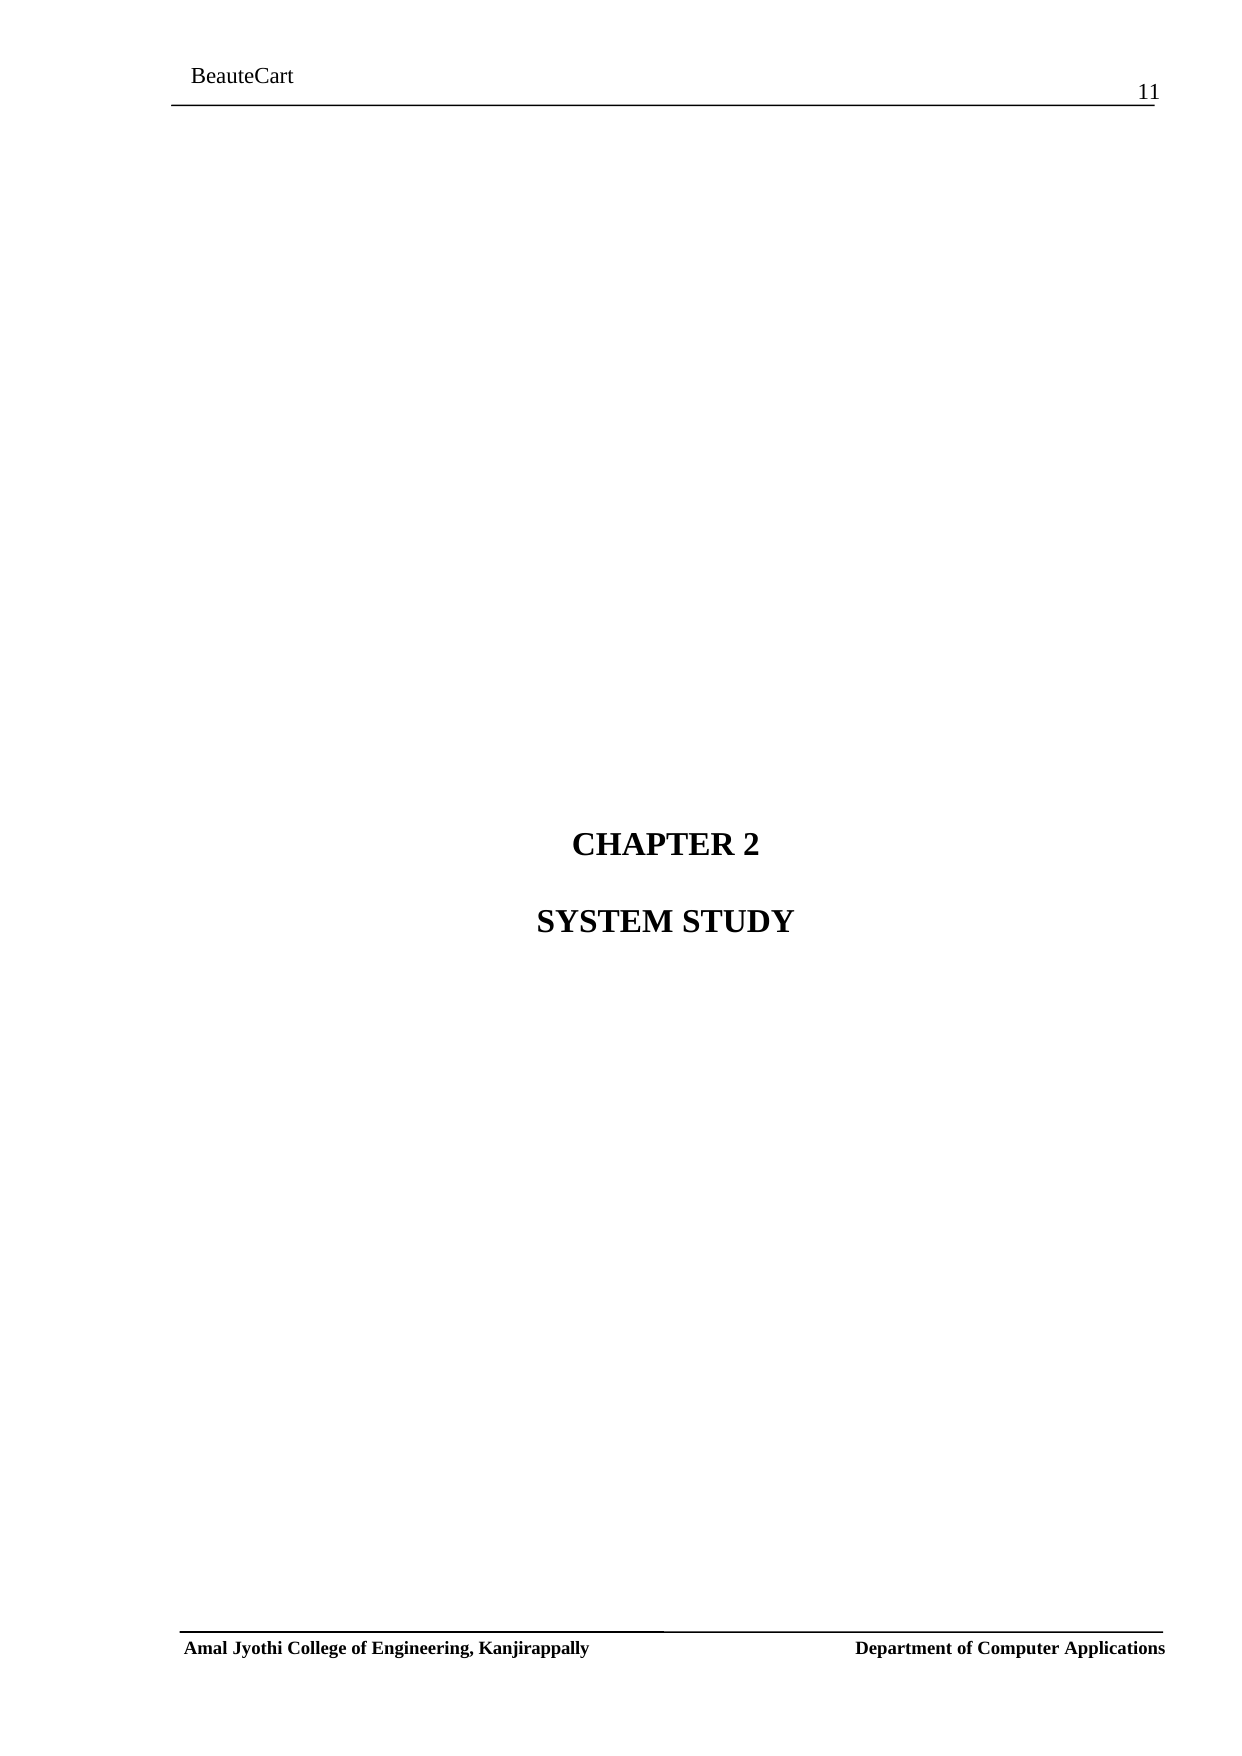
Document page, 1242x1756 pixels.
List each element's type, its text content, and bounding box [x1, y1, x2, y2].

subtitle SYSTEM STUDY [178, 901, 1153, 940]
subtitle CHAPTER 2 [178, 824, 1153, 863]
